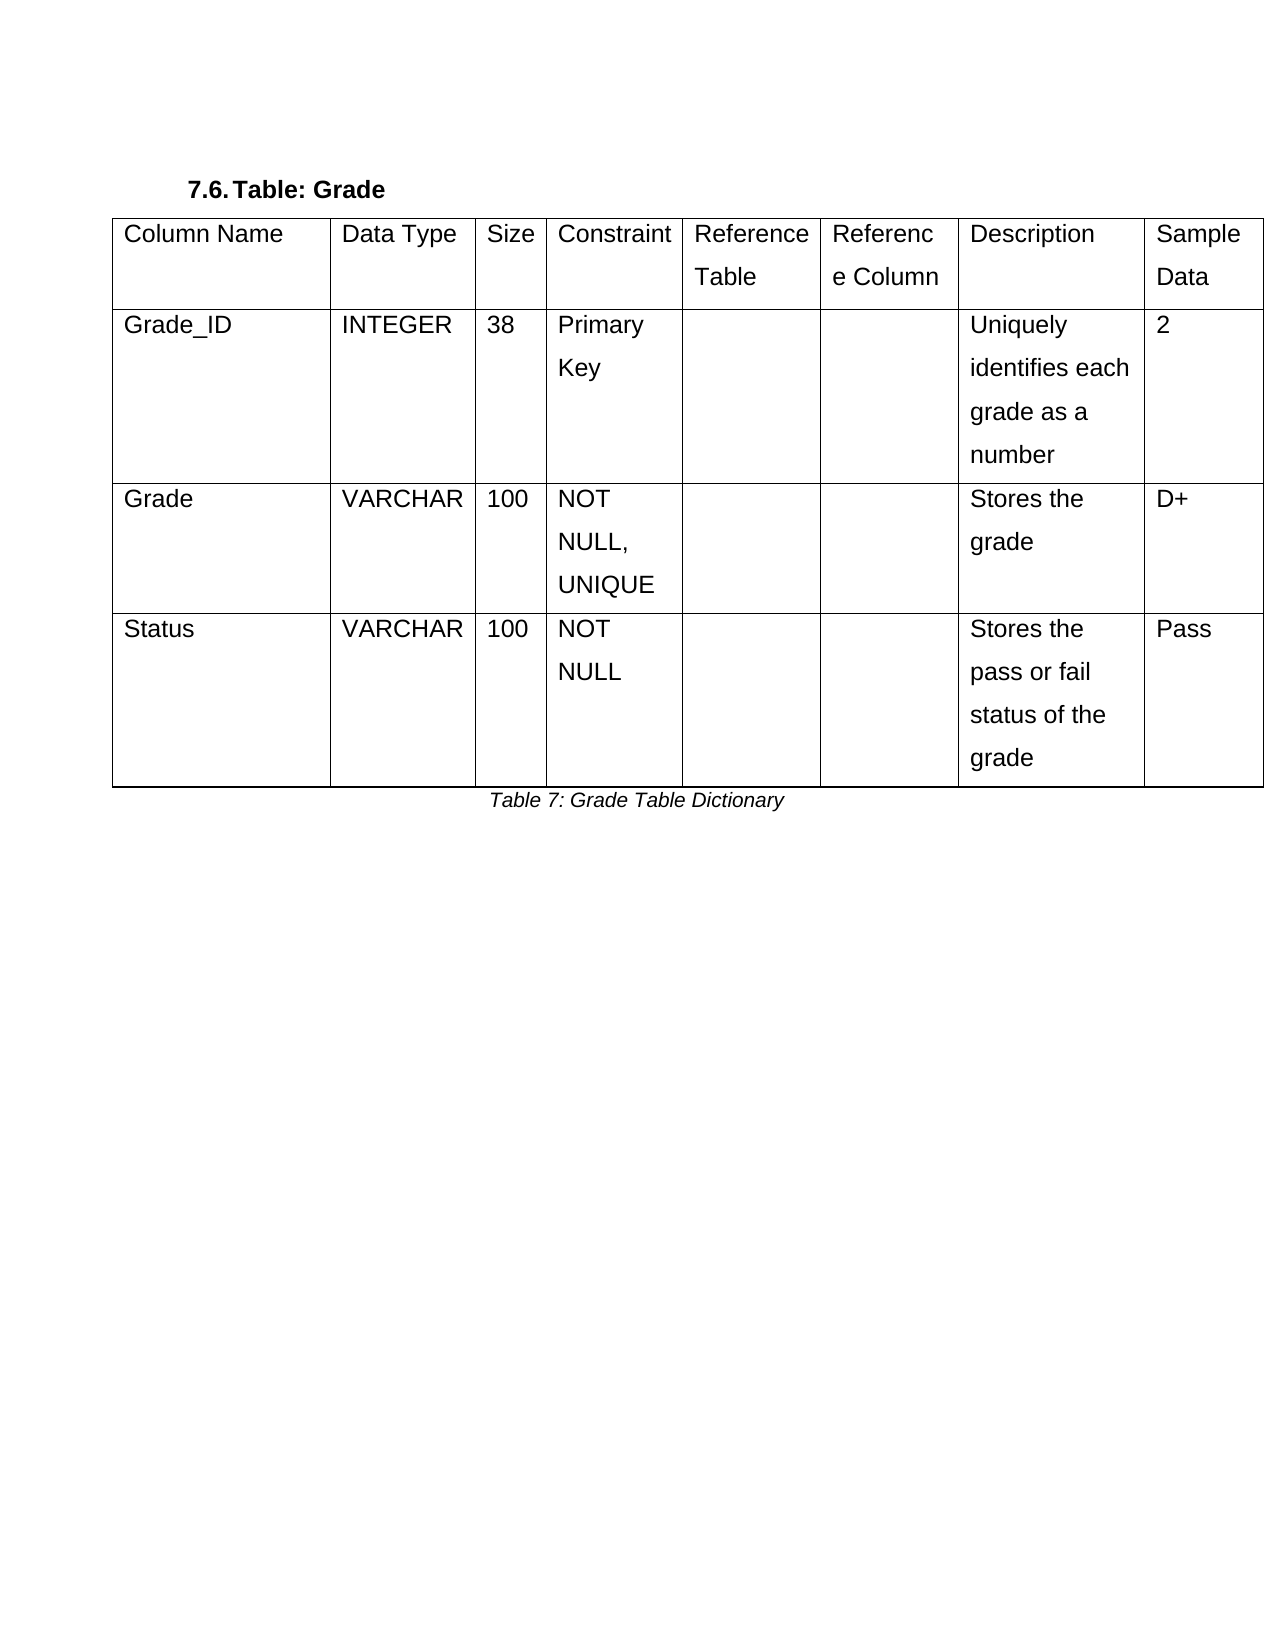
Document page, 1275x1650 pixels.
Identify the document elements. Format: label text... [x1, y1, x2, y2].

table_cell 100 [476, 614, 546, 786]
table_header Size [476, 219, 546, 309]
table_cell 100 [476, 484, 546, 613]
table_cell Status [113, 614, 330, 786]
table_cell 2 [1145, 310, 1263, 483]
table_header Data Type [331, 219, 475, 309]
table_cell [683, 614, 820, 786]
table_cell NOT NULL [547, 614, 682, 786]
table_cell [683, 310, 820, 483]
table_cell VARCHAR [331, 484, 475, 613]
table_header Description [959, 219, 1144, 309]
table_cell Grade [113, 484, 330, 613]
table_header Sample Data [1145, 219, 1263, 309]
table_header Column Name [113, 219, 330, 309]
table_cell 38 [476, 310, 546, 483]
table_cell Uniquely identifies each grade as a number [959, 310, 1144, 483]
table_cell Stores the grade [959, 484, 1144, 613]
table_cell NOT NULL, UNIQUE [547, 484, 682, 613]
table_cell [821, 614, 958, 786]
table_cell Grade_ID [113, 310, 330, 483]
table_cell INTEGER [331, 310, 475, 483]
table_cell VARCHAR [331, 614, 475, 786]
table_cell Primary Key [547, 310, 682, 483]
subtitle Table: Grade [187, 175, 1125, 204]
table_header Reference Column [821, 219, 958, 309]
table_header Reference Table [683, 219, 820, 309]
table_cell Stores the pass or fail status of the grade [959, 614, 1144, 786]
text Table : Grade Table Dictionary [150, 788, 1125, 811]
table_cell Pass [1145, 614, 1263, 786]
table_cell [683, 484, 820, 613]
table_cell D+ [1145, 484, 1263, 613]
table_cell [821, 484, 958, 613]
table_header Constraint [547, 219, 682, 309]
table_cell [821, 310, 958, 483]
